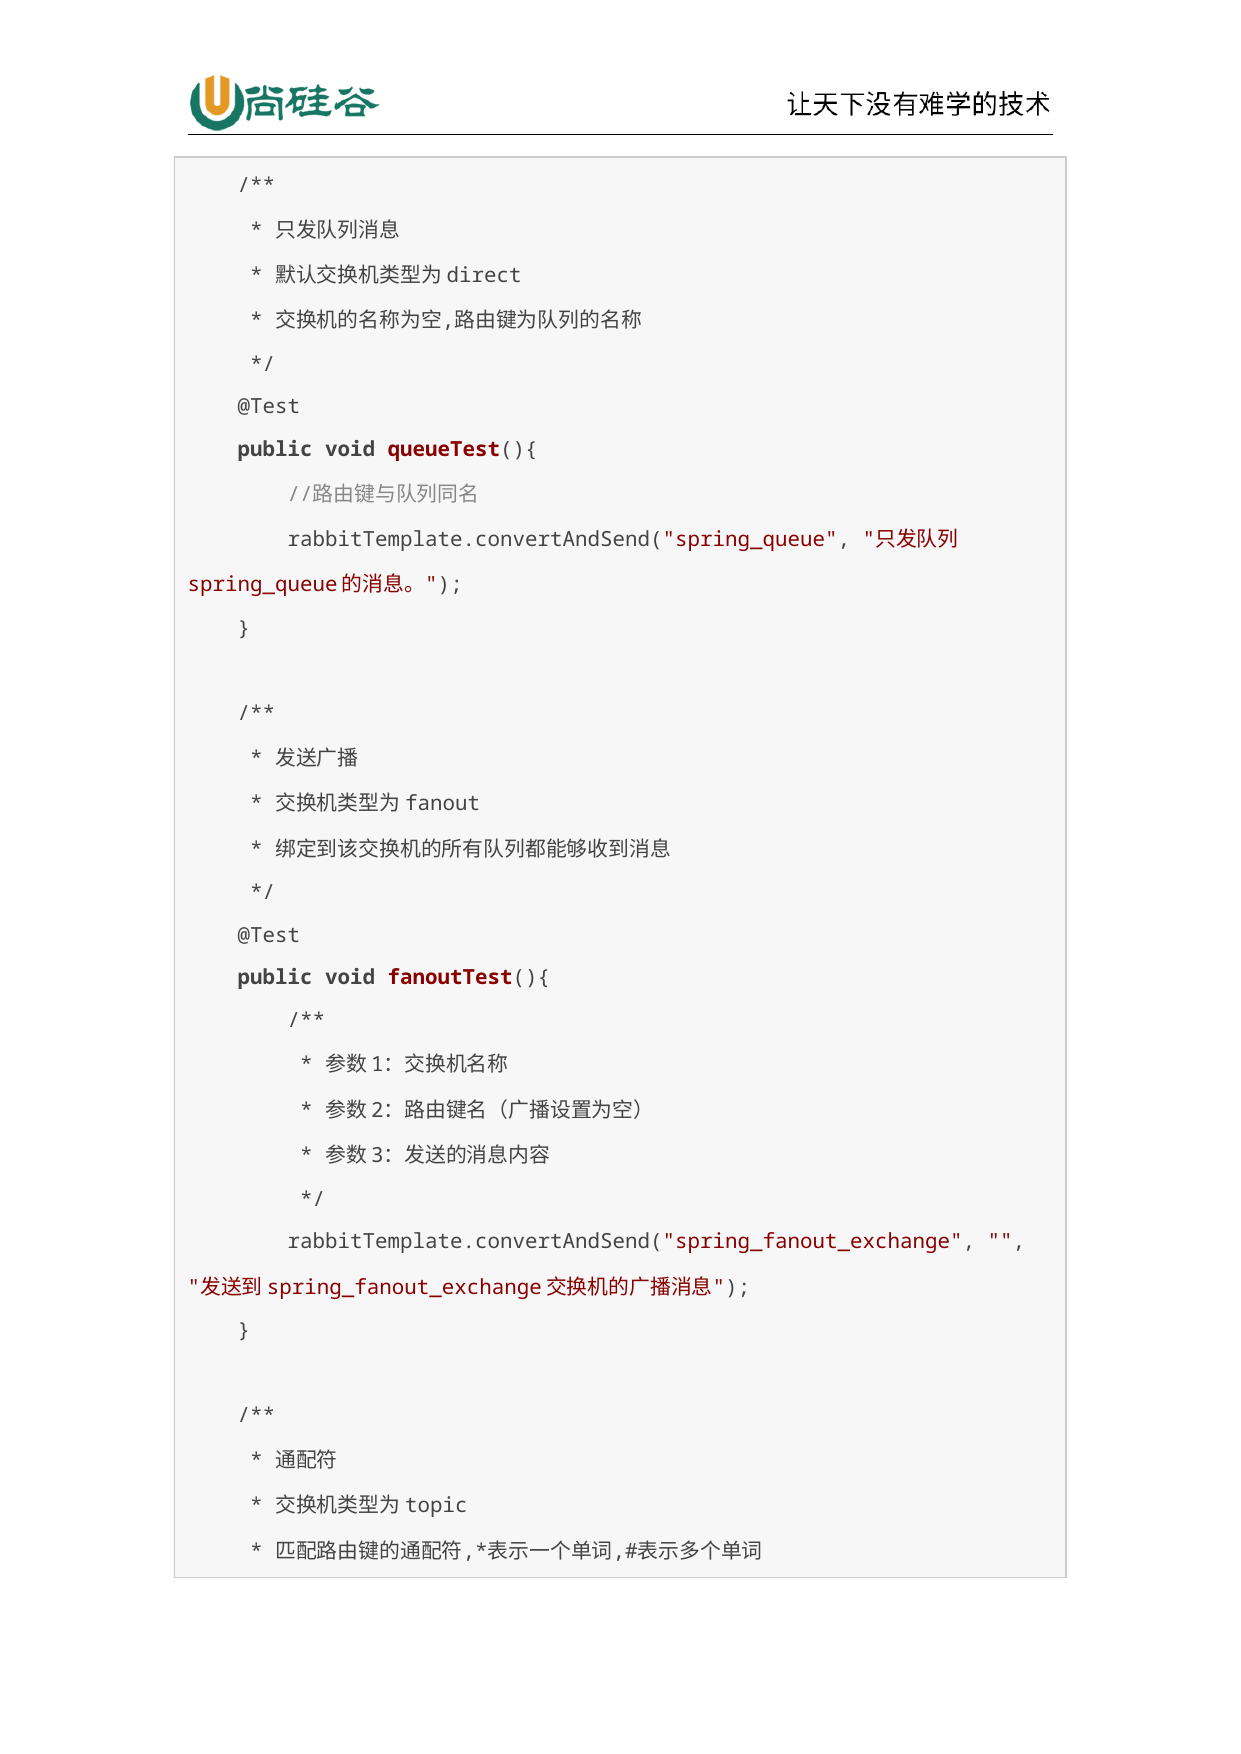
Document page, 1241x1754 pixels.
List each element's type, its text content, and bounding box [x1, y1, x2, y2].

text * 匹配路由键的通配符,*表示一个单词,#表示多个单词 [175, 1520, 1065, 1577]
text } [175, 599, 1065, 642]
text } [175, 1301, 1065, 1344]
text * 交换机类型为 fanout [175, 772, 1065, 817]
text rabbitTemplate.convertAndSend("spring_fanout_exchange", "", "发送到spring_fanout_exchange交换机的广播消息"); [175, 1212, 1065, 1300]
text * 默认交换机类型为 direct [175, 244, 1065, 288]
text */ [175, 335, 1065, 377]
text * 参数2：路由键名（广播设置为空） [175, 1079, 1065, 1123]
text * 参数1：交换机名称 [175, 1033, 1065, 1078]
text */ [175, 1170, 1065, 1212]
text * 通配符 [175, 1429, 1065, 1473]
text //路由键与队列同名 [175, 463, 1065, 507]
picture [187, 73, 1053, 132]
text @Test [175, 378, 1065, 420]
text /** [175, 684, 1065, 727]
text rabbitTemplate.convertAndSend("spring_queue", "只发队列spring_queue的消息。"); [175, 508, 1065, 598]
text * 只发队列消息 [175, 199, 1065, 243]
text * 交换机的名称为空,路由键为队列的名称 [175, 289, 1065, 334]
text */ [175, 863, 1065, 906]
text /** [175, 991, 1065, 1033]
text /** [175, 1387, 1065, 1429]
text * 绑定到该交换机的所有队列都能够收到消息 [175, 818, 1065, 862]
text * 交换机类型为 topic [175, 1474, 1065, 1519]
text @Test [175, 906, 1065, 948]
text public void fanoutTest(){ [175, 948, 1065, 991]
text public void queueTest(){ [175, 420, 1065, 463]
text /** [175, 158, 1065, 199]
text * 发送广播 [175, 727, 1065, 771]
text * 参数3：发送的消息内容 [175, 1124, 1065, 1169]
